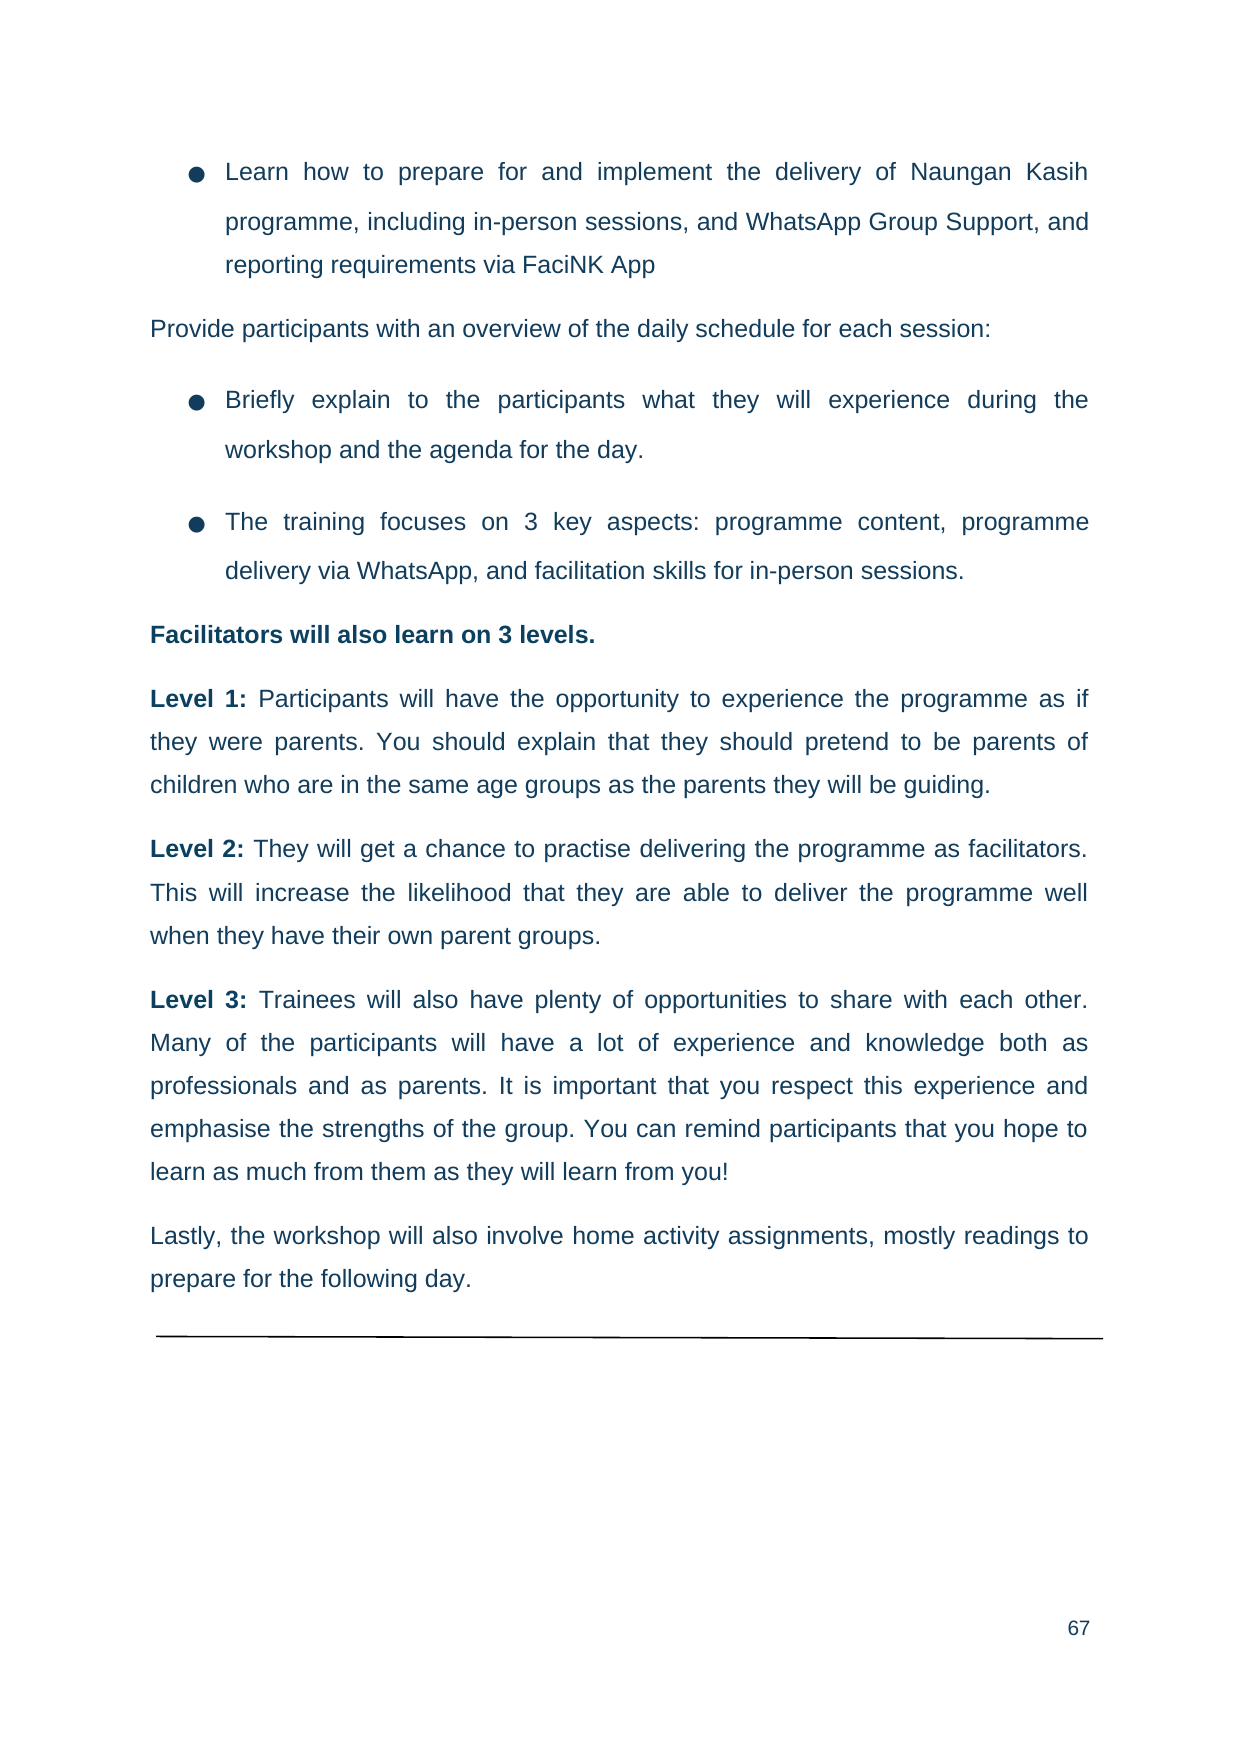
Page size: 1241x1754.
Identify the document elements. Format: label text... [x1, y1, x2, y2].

text Level 1: Participants will have the opportunity to experience the programme as if they were parents. You should explain that they should pretend to be parents of children who are in the same age groups as the parents they will be guiding. [150, 684, 1090, 799]
text Level 2: They will get a chance to practise delivering the programme as facilitators. This will increase the likelihood that they are able to deliver the programme well when they have their own parent groups. [150, 834, 1090, 949]
text Provide participants with an overview of the daily schedule for each session: [150, 314, 1090, 343]
list The training focuses on 3 key aspects: programme content, programme delivery via WhatsApp, and facilitation skills for in-person sessions. [187, 499, 1090, 585]
list Briefly explain to the participants what they will experience during the workshop and the agenda for the day. [187, 378, 1090, 464]
list Learn how to prepare for and implement the delivery of Naungan Kasih programme, including in-person sessions, and WhatsApp Group Support, and reporting requirements via FaciNK App [187, 150, 1090, 279]
text Lastly, the workshop will also involve home activity assignments, mostly readings to prepare for the following day. [150, 1221, 1090, 1293]
text Facilitators will also learn on 3 levels. [150, 620, 1090, 649]
text Level 3: Trainees will also have plenty of opportunities to share with each other. Many of the participants will have a lot of experience and knowledge both as professionals and as parents. It is important that you respect this experience and emphasise the strengths of the group. You can remind participants that you hope to learn as much from them as they will learn from you! [150, 984, 1090, 1186]
